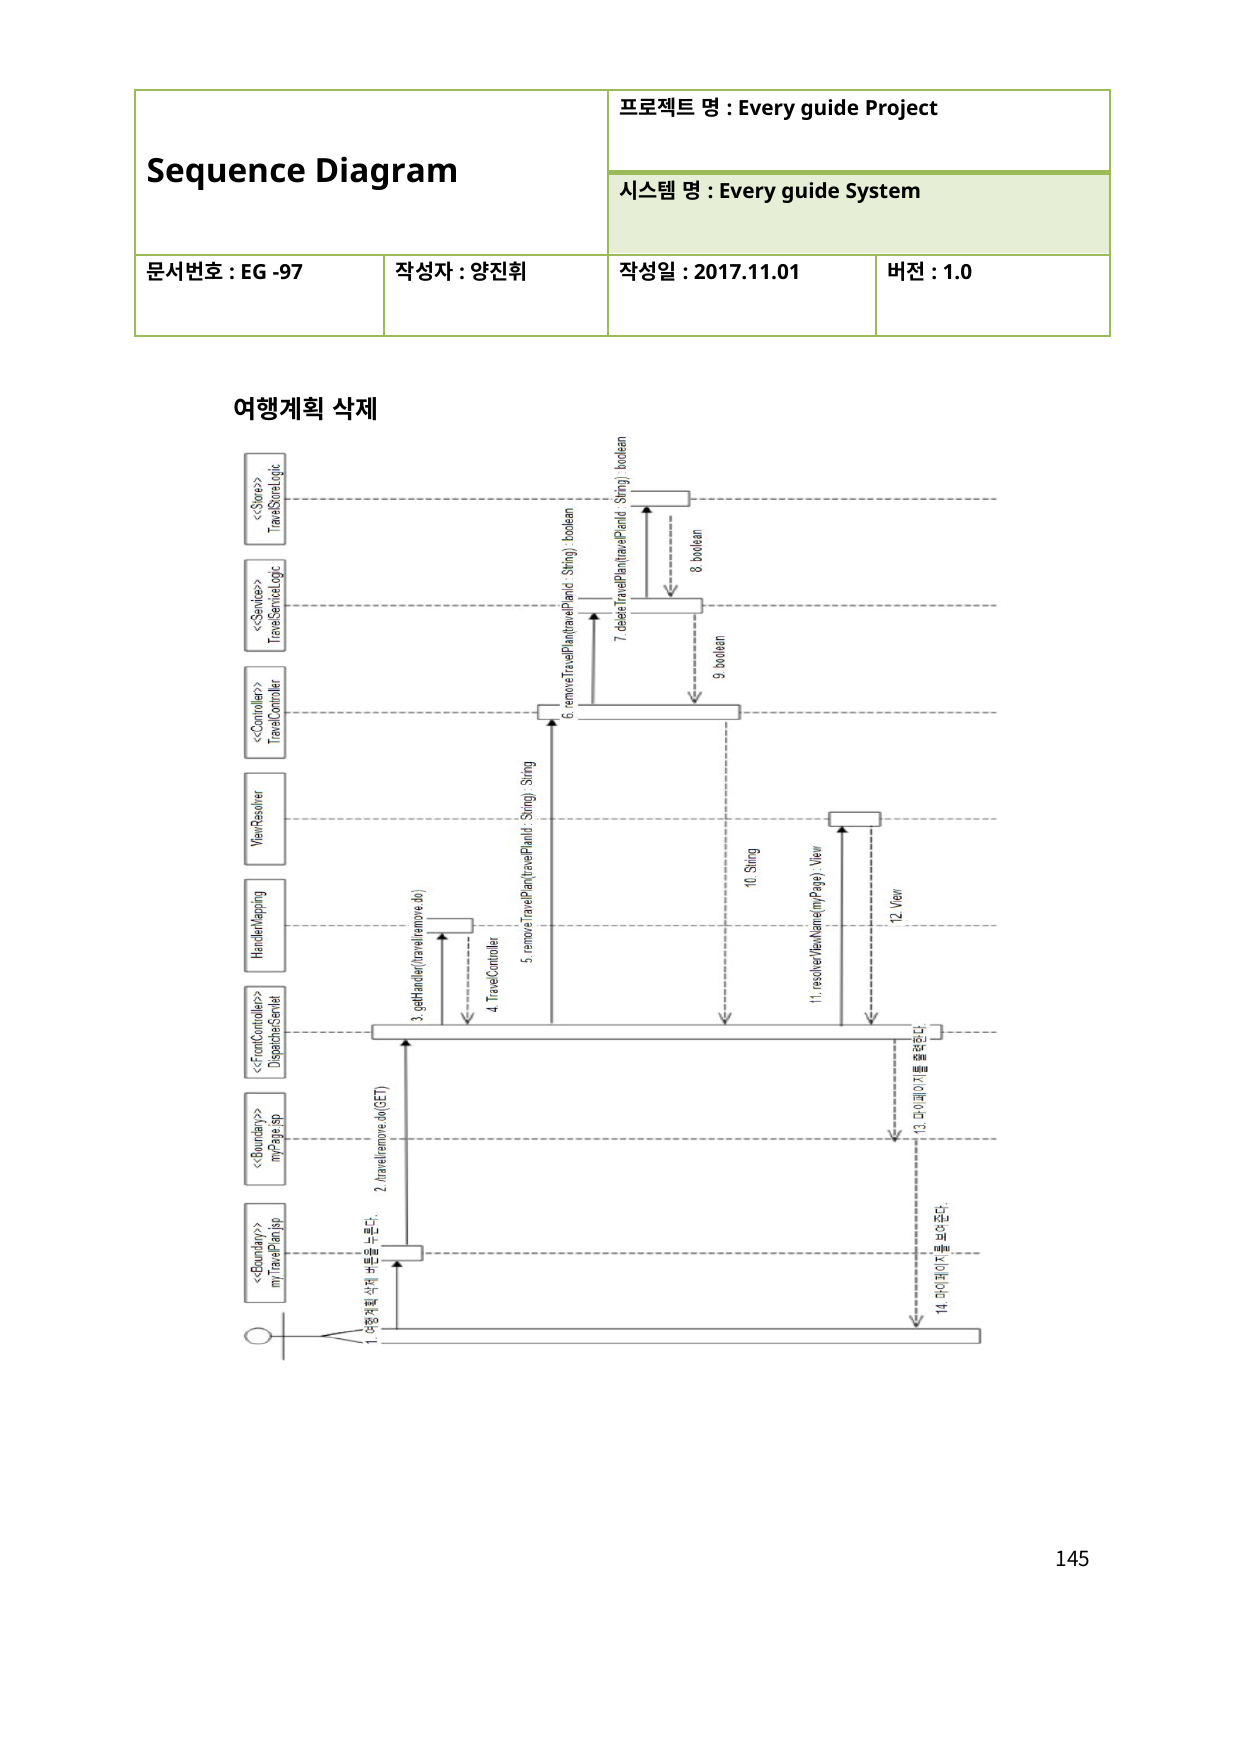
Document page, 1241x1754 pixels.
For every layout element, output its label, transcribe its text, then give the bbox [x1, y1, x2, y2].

picture [233, 426, 1008, 1366]
text 여행계획 삭제 [150, 389, 1090, 426]
